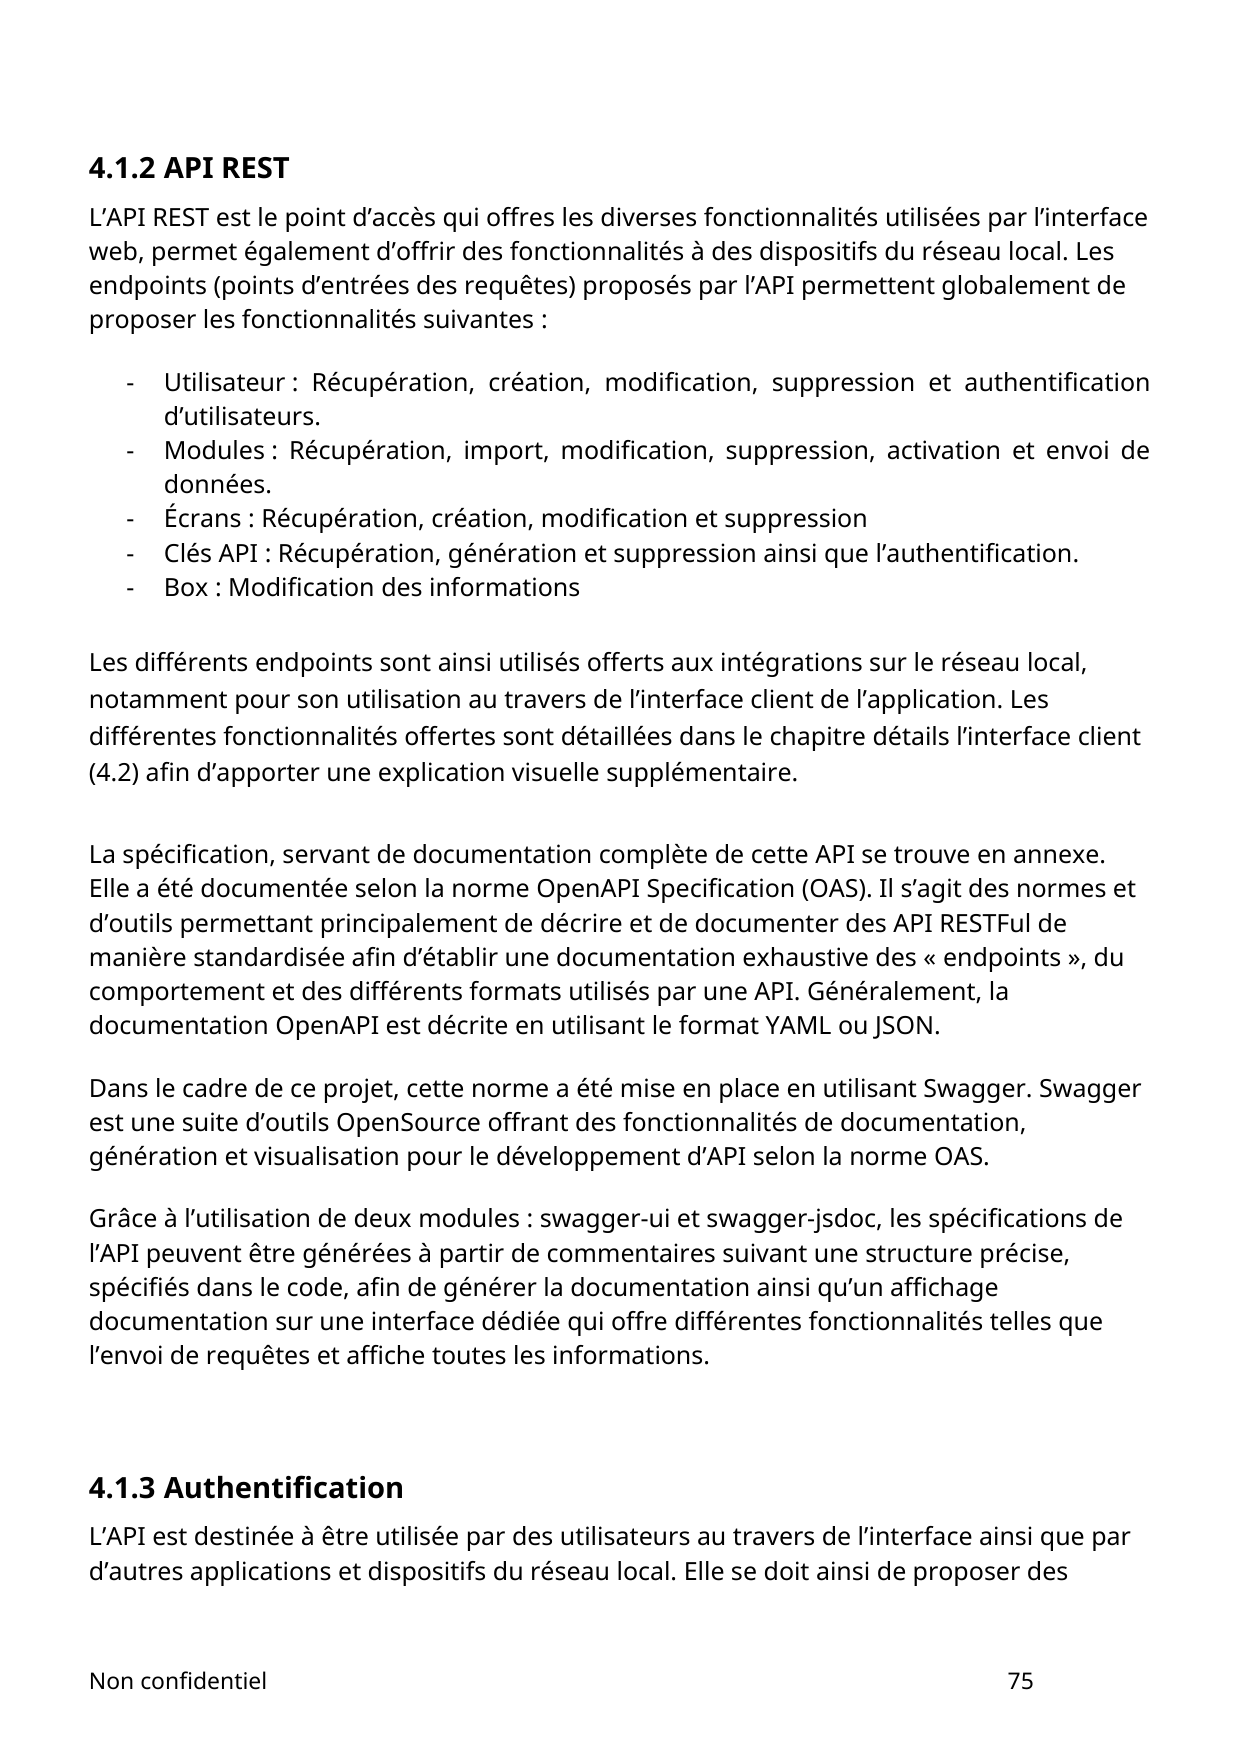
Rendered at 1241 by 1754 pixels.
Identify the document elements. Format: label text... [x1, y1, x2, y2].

text La spécification, servant de documentation complète de cette API se trouve en annexe. Elle a été documentée selon la norme OpenAPI Specification (OAS). Il s’agit des normes et d’outils permettant principalement de décrire et de documenter des API RESTFul de manière standardisée afin d’établir une documentation exhaustive des « endpoints », du comportement et des différents formats utilisés par une API. Généralement, la documentation OpenAPI est décrite en utilisant le format YAML ou JSON. [89, 837, 1152, 1041]
list Box : Modification des informations [126, 569, 1152, 603]
text Dans le cadre de ce projet, cette norme a été mise en place en utilisant Swagger. Swagger est une suite d’outils OpenSource offrant des fonctionnalités de documentation, génération et visualisation pour le développement d’API selon la norme OAS. [89, 1070, 1152, 1172]
subtitle Authentification [89, 1467, 1152, 1507]
subtitle API REST [89, 148, 1152, 187]
list Clés API : Récupération, génération et suppression ainsi que l’authentification. [126, 535, 1152, 569]
text Les différents endpoints sont ainsi utilisés offerts aux intégrations sur le réseau local, notamment pour son utilisation au travers de l’interface client de l’application. Les différentes fonctionnalités offertes sont détaillées dans le chapitre détails l’interface client (4.2) afin d’apporter une explication visuelle supplémentaire. [89, 644, 1152, 789]
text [89, 1519, 1152, 1587]
text Grâce à l’utilisation de deux modules : swagger-ui et swagger-jsdoc, les spécifications de l’API peuvent être générées à partir de commentaires suivant une structure précise, spécifiés dans le code, afin de générer la documentation ainsi qu’un affichage documentation sur une interface dédiée qui offre différentes fonctionnalités telles que l’envoi de requêtes et affiche toutes les informations. [89, 1201, 1152, 1371]
list Utilisateur : Récupération, création, modification, suppression et authentification d’utilisateurs. [126, 365, 1152, 433]
list Écrans : Récupération, création, modification et suppression [126, 501, 1152, 535]
list Modules : Récupération, import, modification, suppression, activation et envoi de données. [126, 433, 1152, 501]
text L’API REST est le point d’accès qui offres les diverses fonctionnalités utilisées par l’interface web, permet également d’offrir des fonctionnalités à des dispositifs du réseau local. Les endpoints (points d’entrées des requêtes) proposés par l’API permettent globalement de proposer les fonctionnalités suivantes : [89, 200, 1152, 336]
